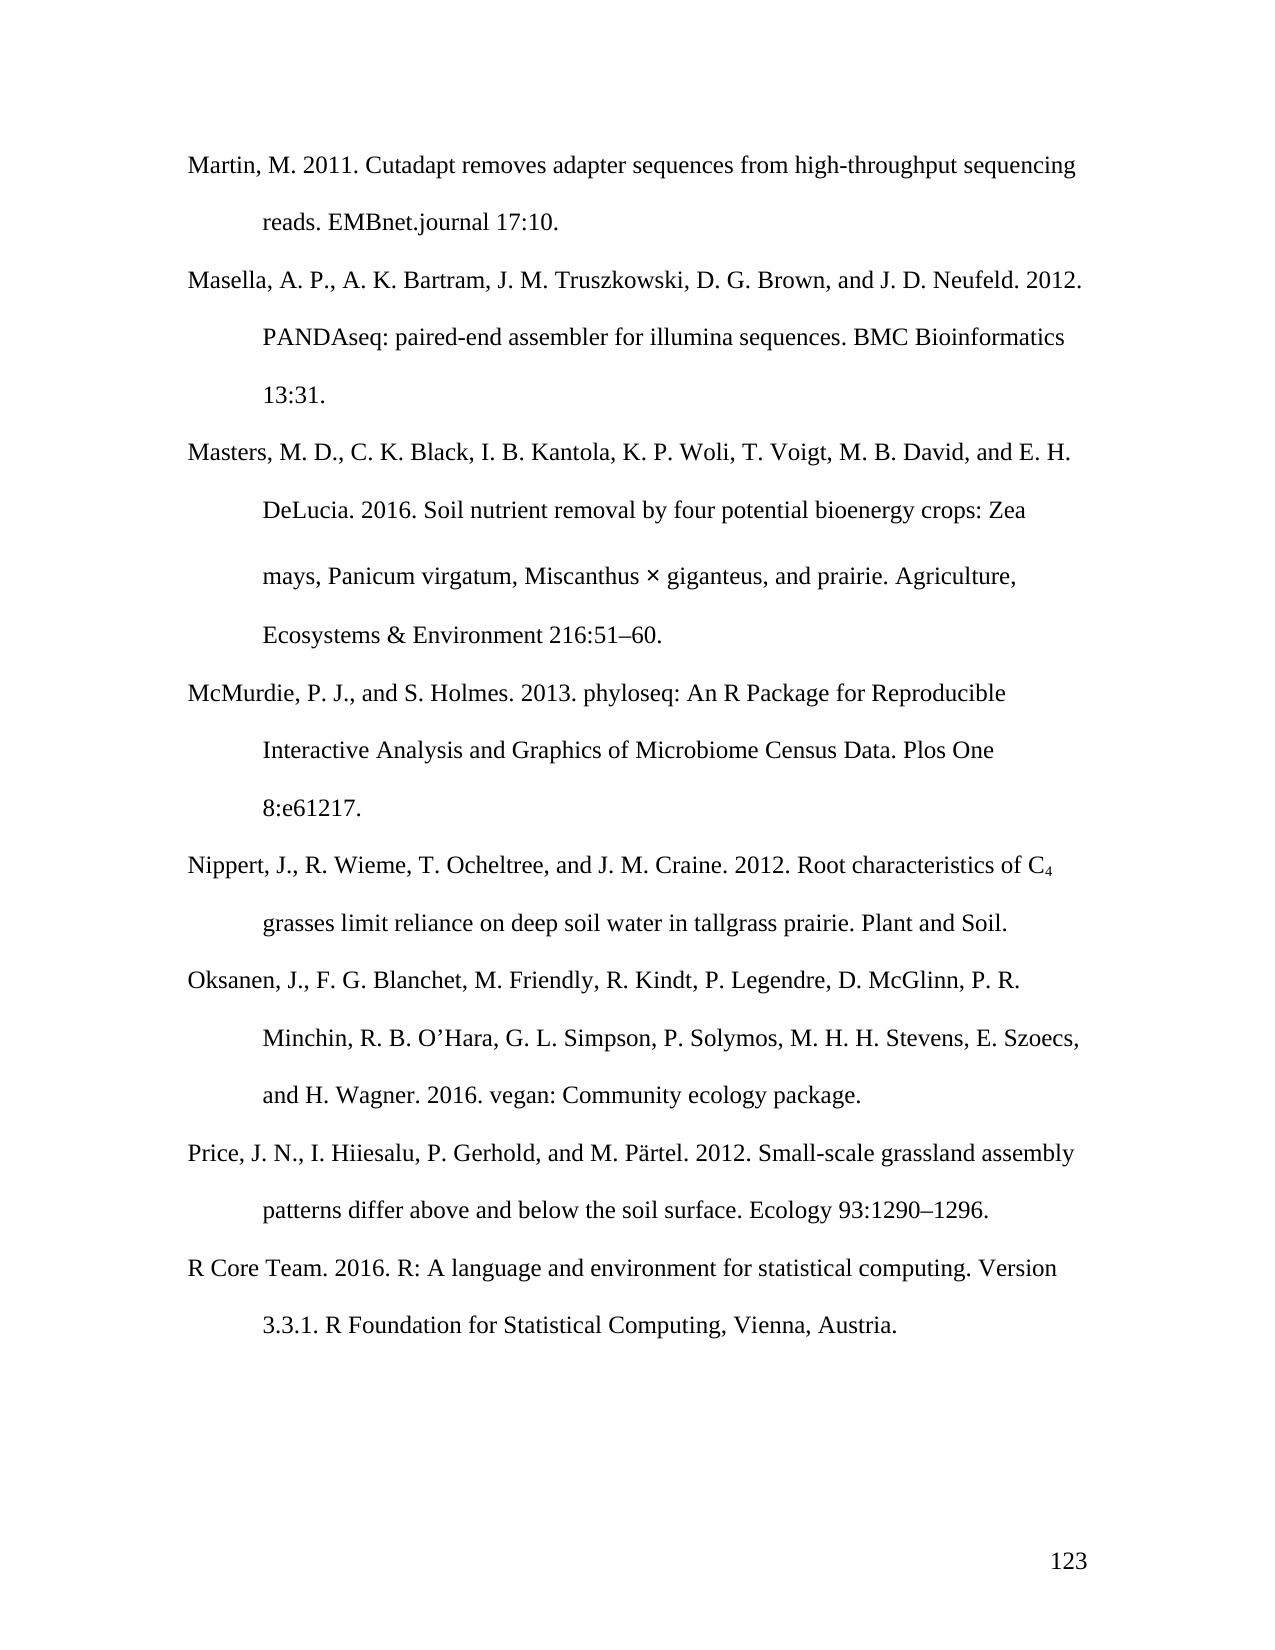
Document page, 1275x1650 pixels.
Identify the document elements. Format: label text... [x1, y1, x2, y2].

text Oksanen, J., F. G. Blanchet, M. Friendly, R. Kindt, P. Legendre, D. McGlinn, P. R. Minchin, R. B. O’Hara, G. L. Simpson, P. Solymos, M. H. H. Stevens, E. Szoecs, and H. Wagner. 2016. vegan: Community ecology package. [187, 966, 1087, 1109]
text Nippert, J., R. Wieme, T. Ocheltree, and J. M. Craine. 2012. Root characteristics of C4 grasses limit reliance on deep soil water in tallgrass prairie. Plant and Soil. [187, 851, 1087, 937]
text R Core Team. 2016. R: A language and environment for statistical computing. Version 3.3.1. R Foundation for Statistical Computing, Vienna, Austria. [187, 1253, 1087, 1339]
text Martin, M. 2011. Cutadapt removes adapter sequences from high-throughput sequencing reads. EMBnet.journal 17:10. [187, 150, 1087, 236]
text McMurdie, P. J., and S. Holmes. 2013. phyloseq: An R Package for Reproducible Interactive Analysis and Graphics of Microbiome Census Data. Plos One 8:e61217. [187, 678, 1087, 822]
text Masella, A. P., A. K. Bartram, J. M. Truszkowski, D. G. Brown, and J. D. Neufeld. 2012. PANDAseq: paired-end assembler for illumina sequences. BMC Bioinformatics 13:31. [187, 265, 1087, 409]
text Price, J. N., I. Hiiesalu, P. Gerhold, and M. Pärtel. 2012. Small-scale grassland assembly patterns differ above and below the soil surface. Ecology 93:1290–1296. [187, 1138, 1087, 1224]
text Masters, M. D., C. K. Black, I. B. Kantola, K. P. Woli, T. Voigt, M. B. David, and E. H. DeLucia. 2016. Soil nutrient removal by four potential bioenergy crops: Zea mays, Panicum virgatum, Miscanthus × giganteus, and prairie. Agriculture, Ecosystems & Environment 216:51–60. [187, 437, 1087, 649]
